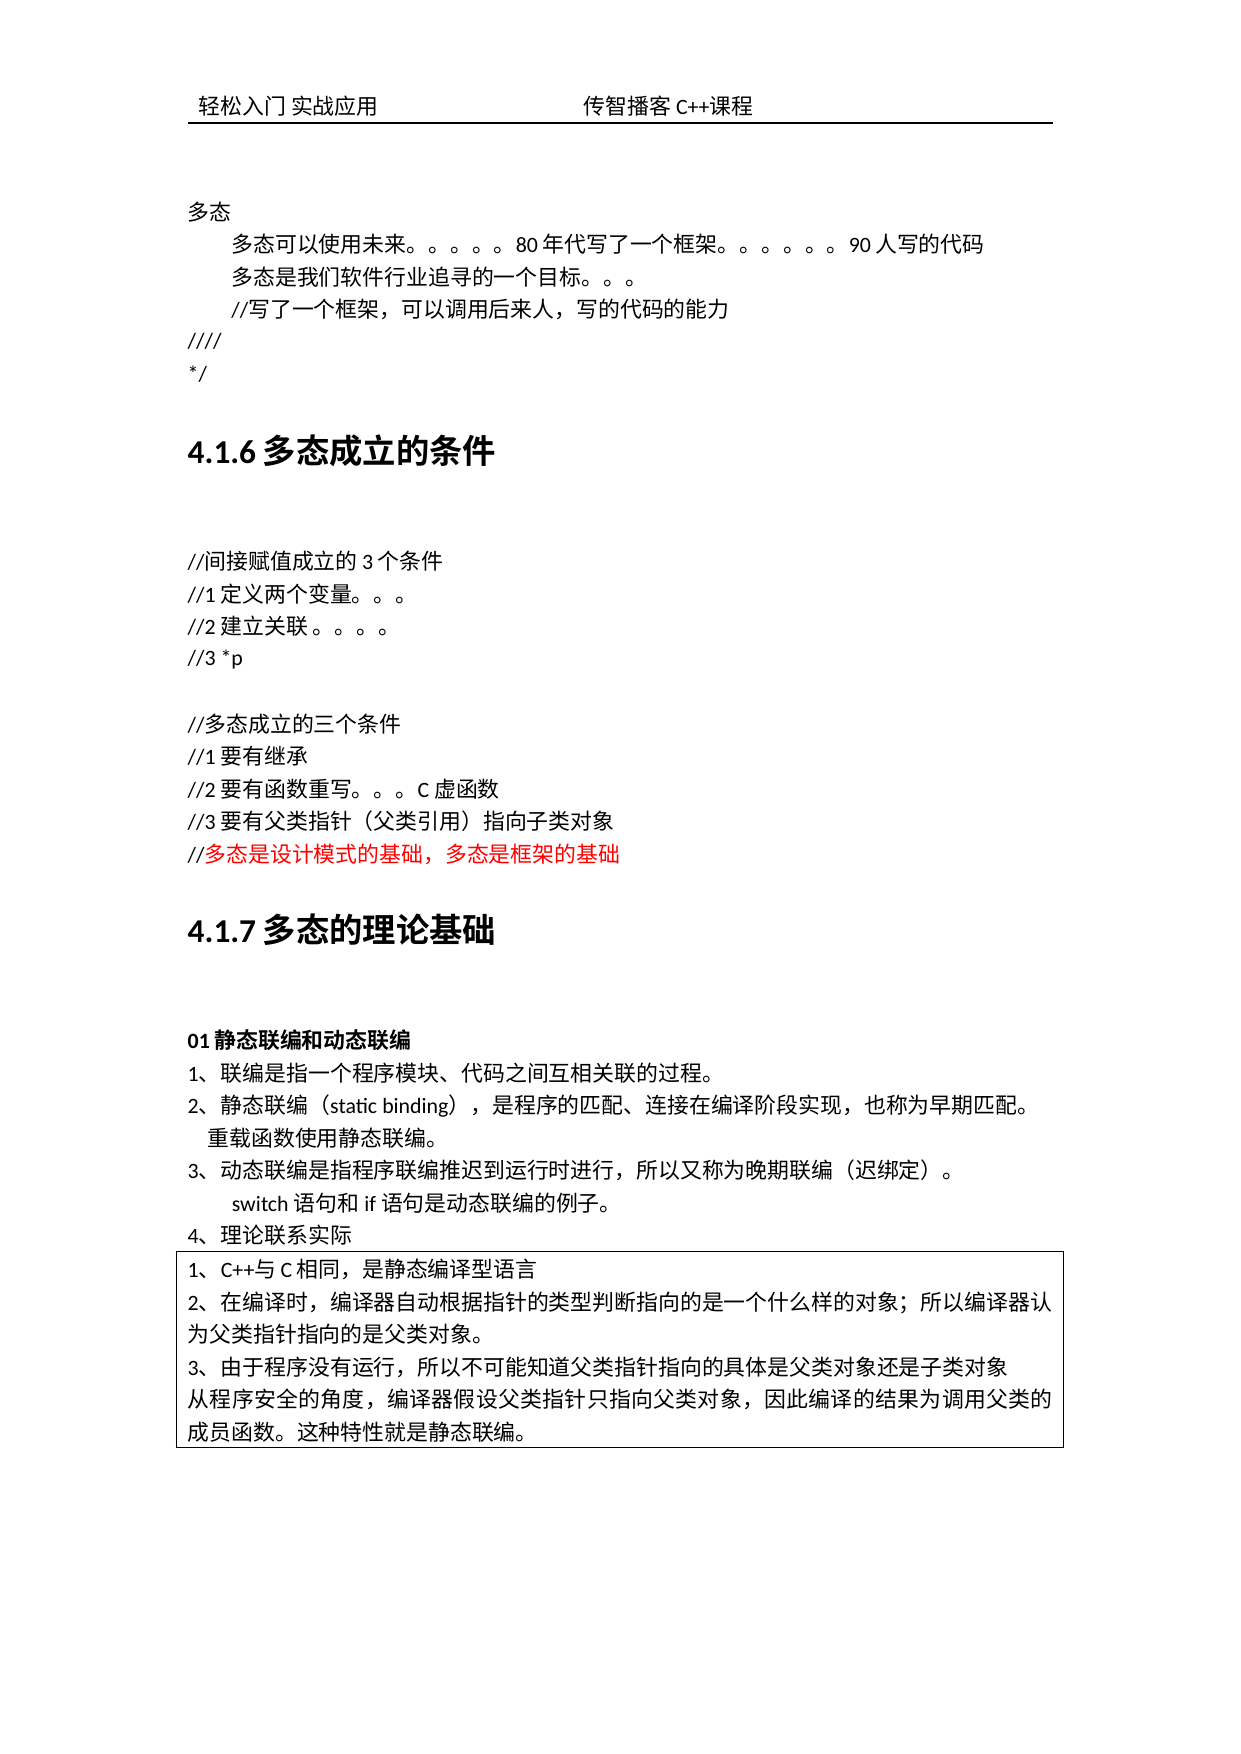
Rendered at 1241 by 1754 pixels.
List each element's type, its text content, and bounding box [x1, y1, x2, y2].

text //// [187, 324, 1053, 357]
text */ [187, 357, 1053, 389]
text //1 要有继承 [187, 739, 1053, 771]
text 2、静态联编（static binding），是程序的匹配、连接在编译阶段实现，也称为早期匹配。 [187, 1088, 1053, 1121]
text 多态可以使用未来。。。。。80年代写了一个框架。。。。。。90人写的代码 [187, 227, 1053, 259]
text //间接赋值成立的3个条件 [187, 544, 1053, 576]
text //3 要有父类指针（父类引用）指向子类对象 [187, 804, 1053, 836]
text //2 建立关联 。。。。 [187, 609, 1053, 641]
subtitle 4.1.7多态的理论基础 [187, 896, 1053, 961]
text 多态 [187, 194, 1053, 227]
subtitle 4.1.6多态成立的条件 [187, 417, 1053, 482]
text //多态成立的三个条件 [187, 706, 1053, 739]
text 01静态联编和动态联编 [187, 1023, 1053, 1056]
text switch 语句和 if 语句是动态联编的例子。 [187, 1186, 1053, 1218]
text 4、理论联系实际 [187, 1218, 1053, 1251]
table_header 1、C++与C相同，是静态编译型语言 2、在编译时，编译器自动根据指针的类型判断指向的是一个什么样的对象；所以编译器认为父类指针指向的是父类对象。 3、由于程序没有运行，所以不可能知道父类指针指向的具体是父类对象还是子类对象 从程序安全的角度，编译器假设父类指针只指向父类对象，因此编译的结果为调用父类的成员函数。这种特性就是静态联编。 [177, 1252, 1063, 1447]
text 1、联编是指一个程序模块、代码之间互相关联的过程。 [187, 1056, 1053, 1088]
text //写了一个框架，可以调用后来人，写的代码的能力 [187, 292, 1053, 324]
text 多态是我们软件行业追寻的一个目标。。。 [187, 259, 1053, 292]
text //2 要有函数重写。。。C 虚函数 [187, 771, 1053, 804]
text //3 *p [187, 641, 1053, 674]
text 重载函数使用静态联编。 [187, 1121, 1053, 1153]
text 3、动态联编是指程序联编推迟到运行时进行，所以又称为晚期联编（迟绑定）。 [187, 1153, 1053, 1186]
text //1 定义两个变量。。。 [187, 576, 1053, 609]
text //多态是设计模式的基础，多态是框架的基础 [187, 836, 1053, 869]
